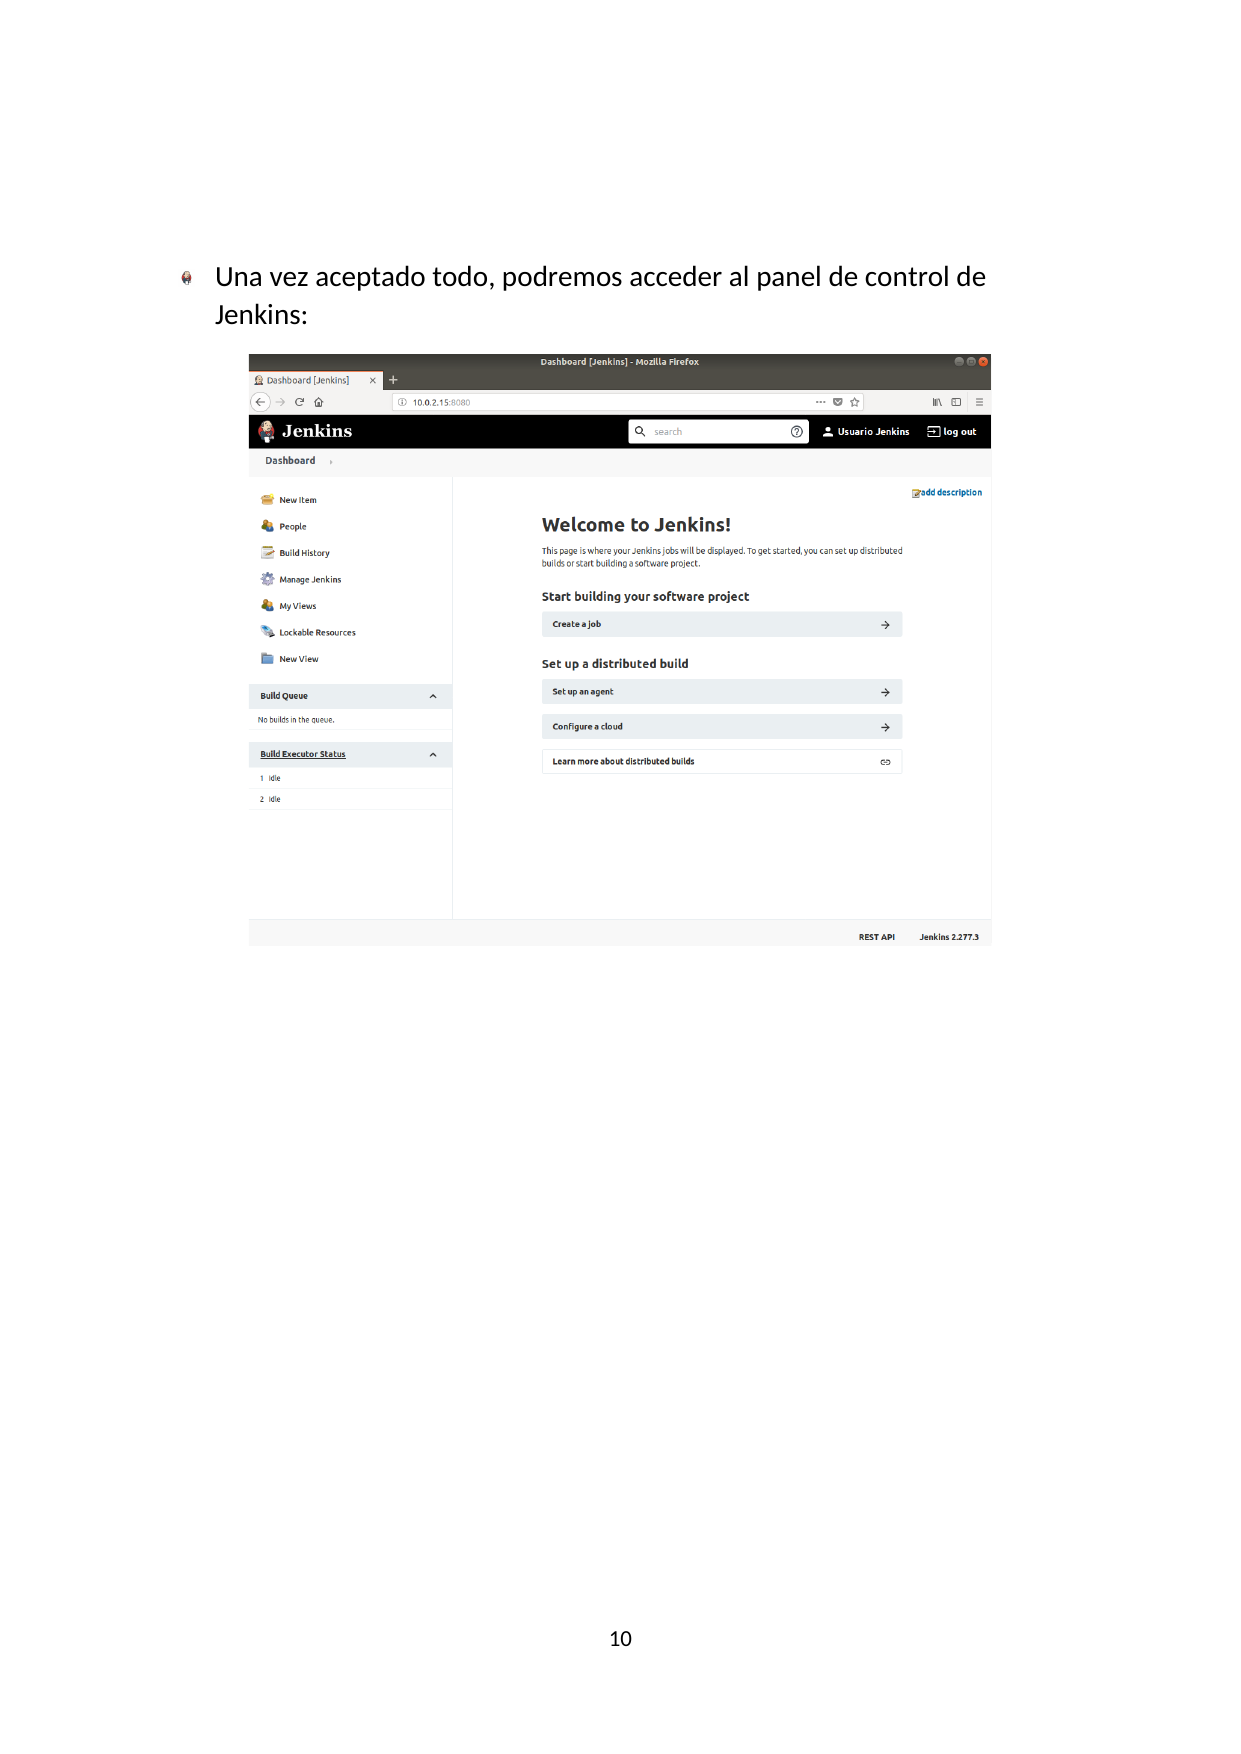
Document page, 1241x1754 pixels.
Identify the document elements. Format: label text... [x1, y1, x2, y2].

picture [178, 269, 195, 287]
list Una vez aceptado todo, podremos acceder al panel de control de Jenkins: [177, 258, 1063, 332]
picture [248, 354, 992, 946]
